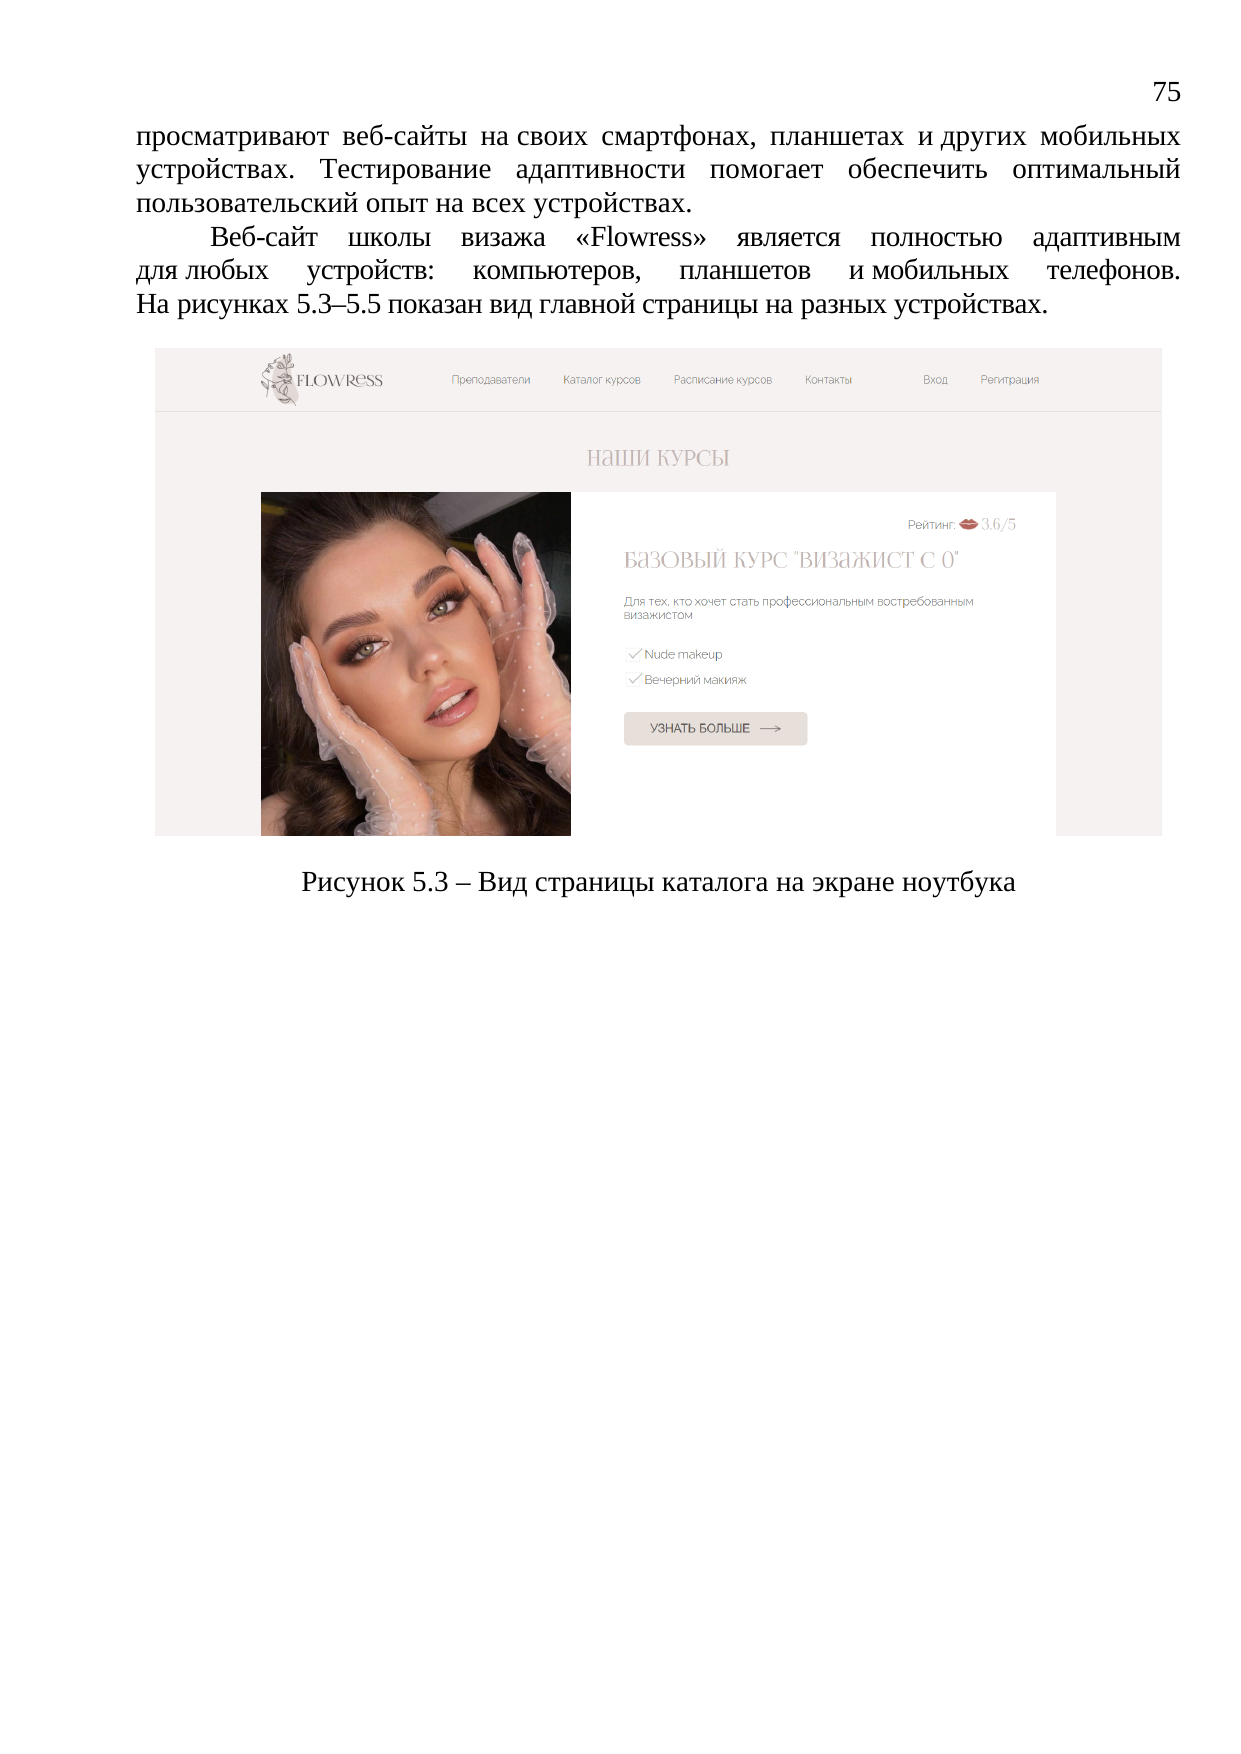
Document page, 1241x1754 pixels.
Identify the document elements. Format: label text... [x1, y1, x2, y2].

text Веб-сайт школы визажа «Flowress» является полностью адаптивным для любых устройств: компьютеров, планшетов и мобильных телефонов. На рисунках 5.3–5.5 показан вид главной страницы на разных устройствах. [136, 219, 1181, 319]
text Рисунок 5.3 – Вид страницы каталога на экране ноутбука [136, 864, 1181, 898]
picture [155, 348, 1162, 836]
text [136, 118, 1181, 219]
